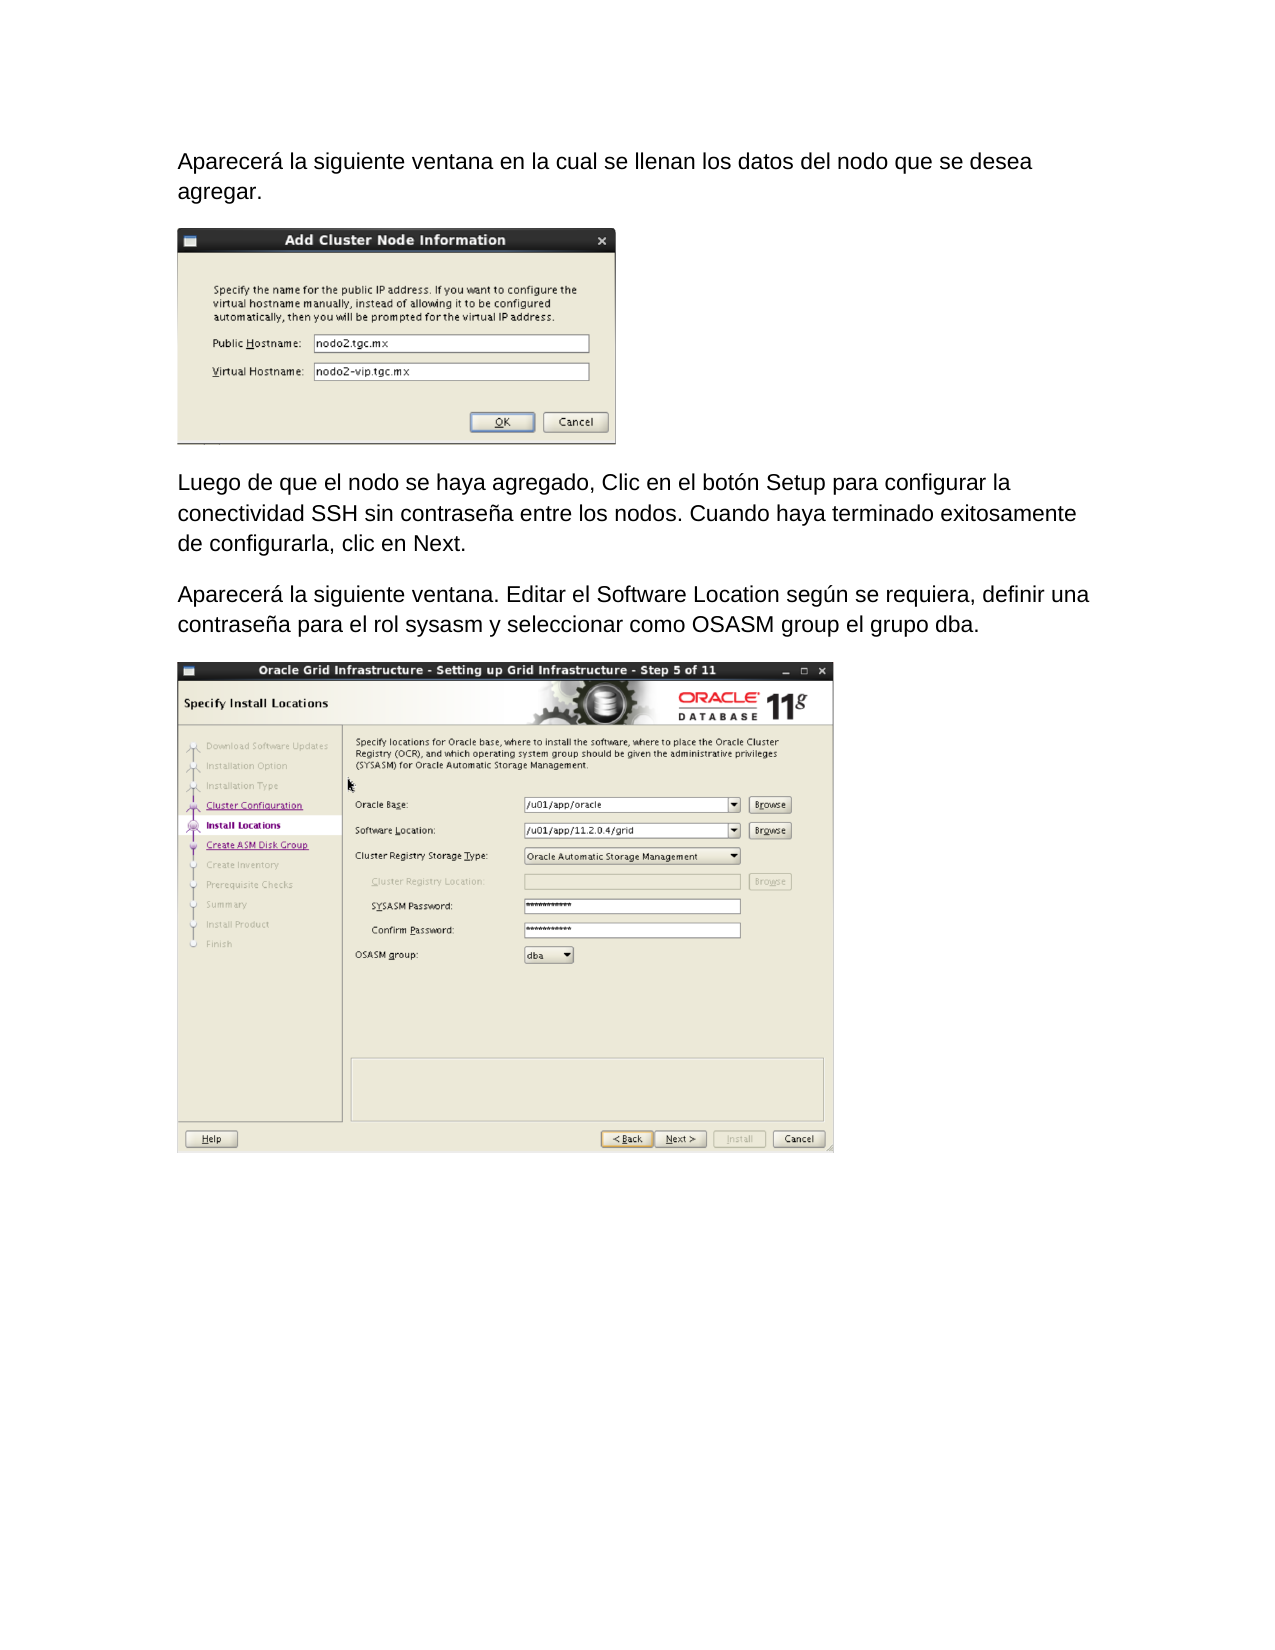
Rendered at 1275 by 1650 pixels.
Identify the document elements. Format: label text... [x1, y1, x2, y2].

text Aparecerá la siguiente ventana en la cual se llenan los datos del nodo que se desea agregar. [177, 148, 1098, 204]
picture [177, 662, 834, 1153]
text Aparecerá la siguiente ventana. Editar el Software Location según se requiera, definir una contraseña para el rol sysasm y seleccionar como OSASM group el grupo dba. [177, 581, 1098, 637]
text Luego de que el nodo se haya agregado, Clic en el botón Setup para configurar la conectividad SSH sin contraseña entre los nodos. Cuando haya terminado exitosamente de configurarla, clic en Next. [177, 469, 1098, 556]
picture [177, 228, 616, 445]
